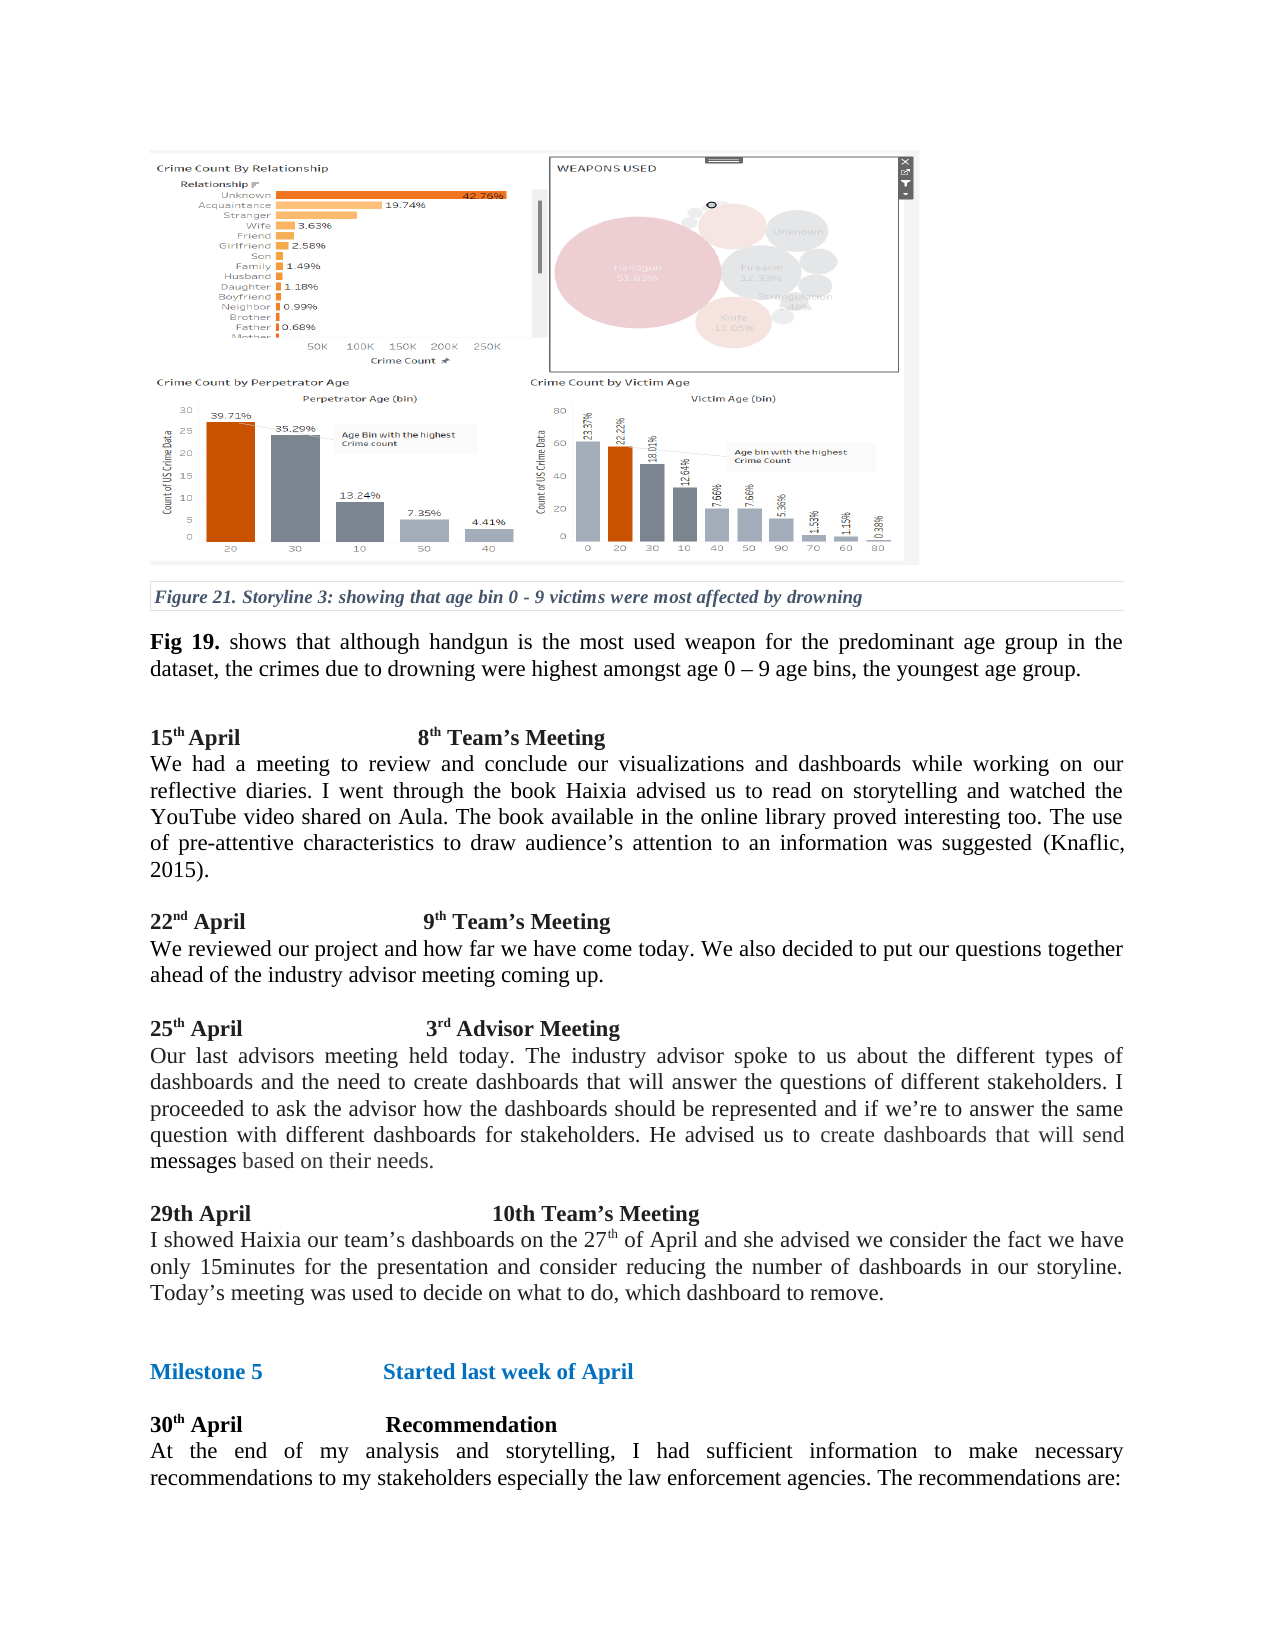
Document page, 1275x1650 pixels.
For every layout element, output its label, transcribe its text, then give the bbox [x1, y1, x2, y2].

picture [150, 150, 920, 565]
text We had a meeting to review and conclude our visualizations and dashboards while working on our reflective diaries. I went through the book Haixia advised us to read on storytelling and watched the YouTube video shared on Aula. The book available in the online library proved interesting too. The use of pre-attentive characteristics to draw audience’s attention to an information was suggested (Knaflic, 2015). [150, 750, 1125, 882]
text Fig 19. shows that although handgun is the most used weapon for the predominant age group in the dataset, the crimes due to drowning were highest amongst age 0 – 9 age bins, the youngest age group. [150, 628, 1125, 681]
text I showed Haixia our team’s dashboards on the 27th of April and she advised we consider the fact we have only 15minutes for the presentation and consider reducing the number of dashboards in our storyline. Today’s meeting was used to decide on what to do, which dashboard to remove. [150, 1226, 1125, 1305]
text Milestone 5 Started last week of April [150, 1358, 1125, 1384]
text Our last advisors meeting held today. The industry advisor spoke to us about the different types of dashboards and the need to create dashboards that will answer the questions of different stakeholders. I proceeded to ask the advisor how the dashboards should be represented and if we’re to answer the same question with different dashboards for stakeholders. He advised us to create dashboards that will send messages based on their needs. [150, 1042, 1125, 1174]
text 22nd April 9th Team’s Meeting [150, 908, 1125, 935]
text 15th April 8th Team’s Meeting [150, 724, 1125, 750]
text 29th April 10th Team’s Meeting [150, 1200, 1125, 1226]
text At the end of my analysis and storytelling, I had sufficient information to make necessary recommendations to my stakeholders especially the law enforcement agencies. The recommendations are: [150, 1437, 1125, 1490]
text 30th April Recommendation [150, 1411, 1125, 1437]
text We reviewed our project and how far we have come today. We also decided to put our questions together ahead of the industry advisor meeting coming up. [150, 935, 1125, 987]
text 25th April 3rd Advisor Meeting [150, 1016, 1125, 1042]
